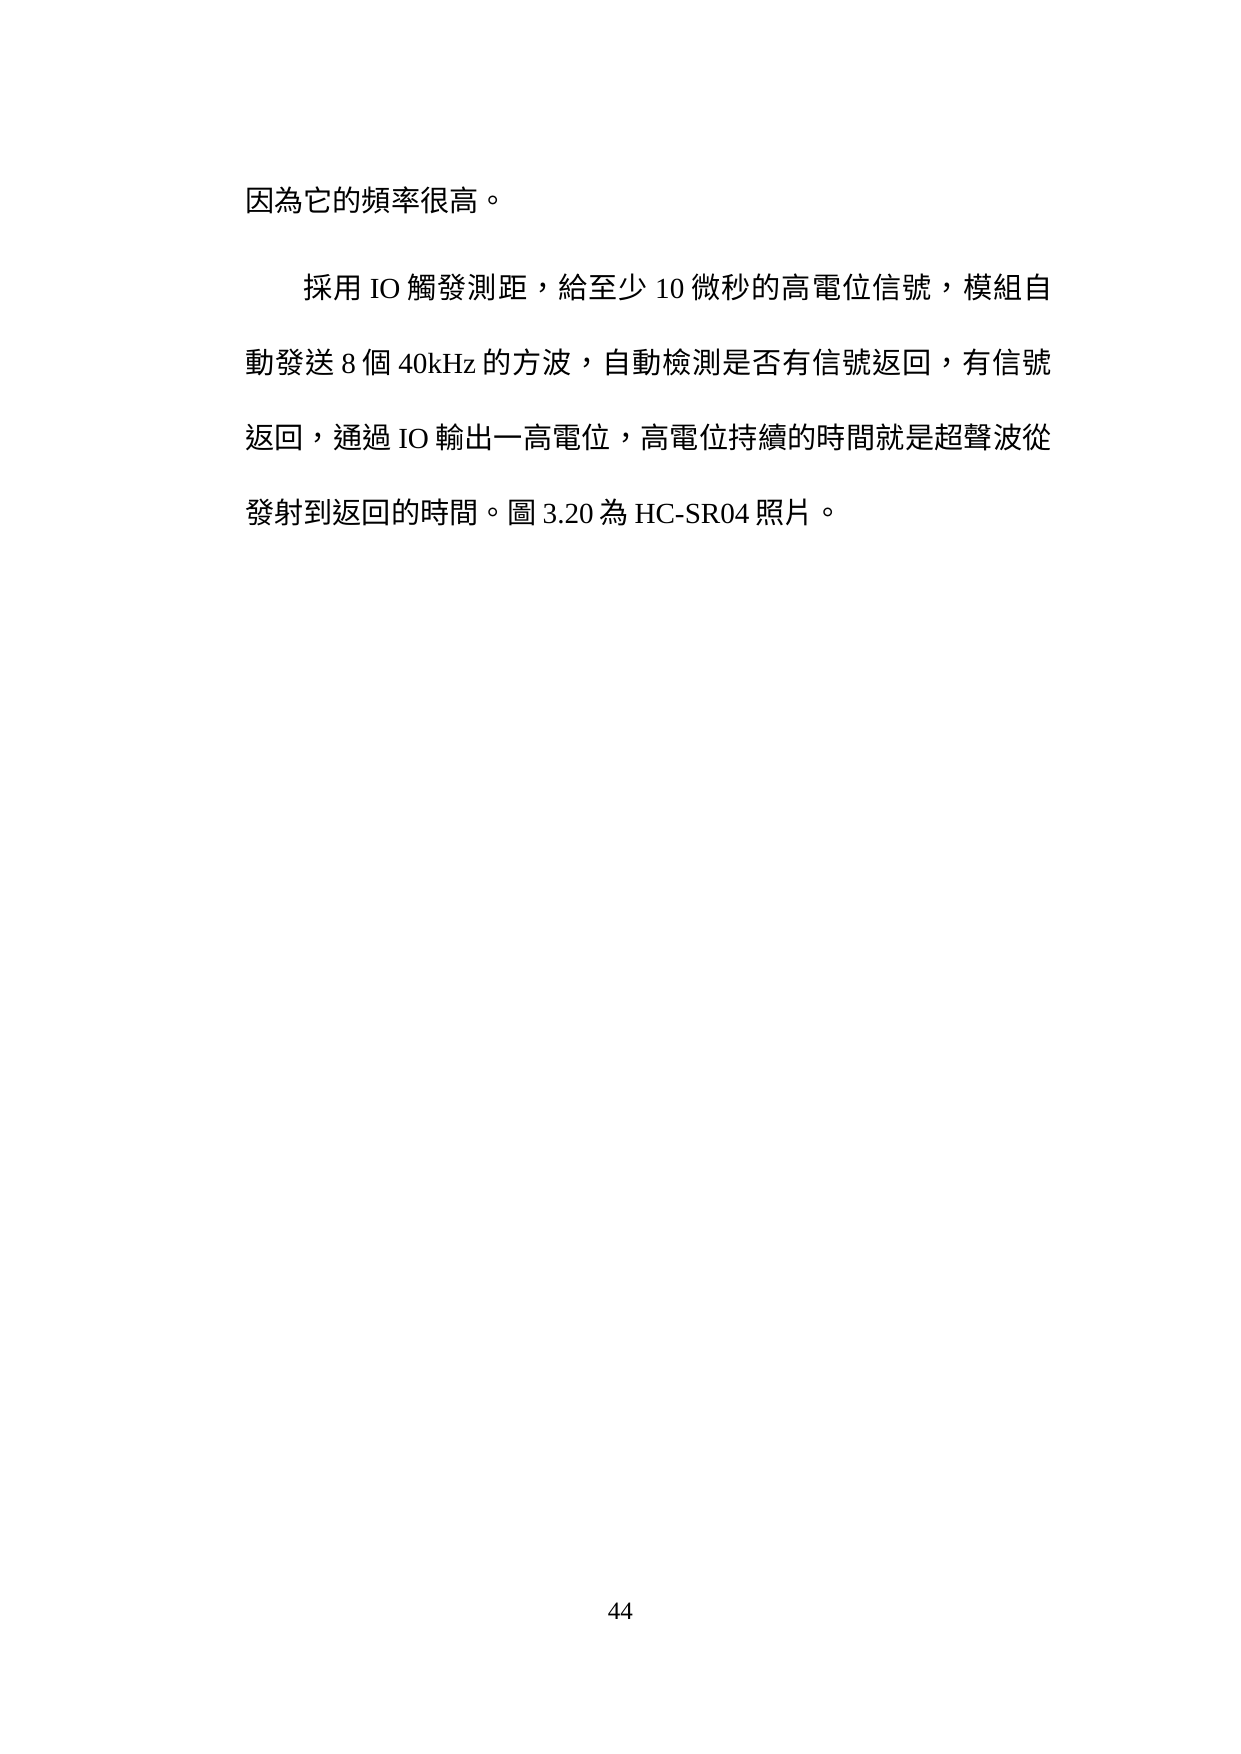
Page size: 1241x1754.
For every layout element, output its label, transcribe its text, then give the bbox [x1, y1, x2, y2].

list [245, 161, 1053, 236]
list 採用IO觸發測距，給至少10微秒的高電位信號，模組自動發送8個40kHz的方波，自動檢測是否有信號返回，有信號返回，通過IO輸出一高電位，高電位持續的時間就是超聲波從發射到返回的時間。圖3.20為HC-SR04照片。 [245, 248, 1053, 548]
